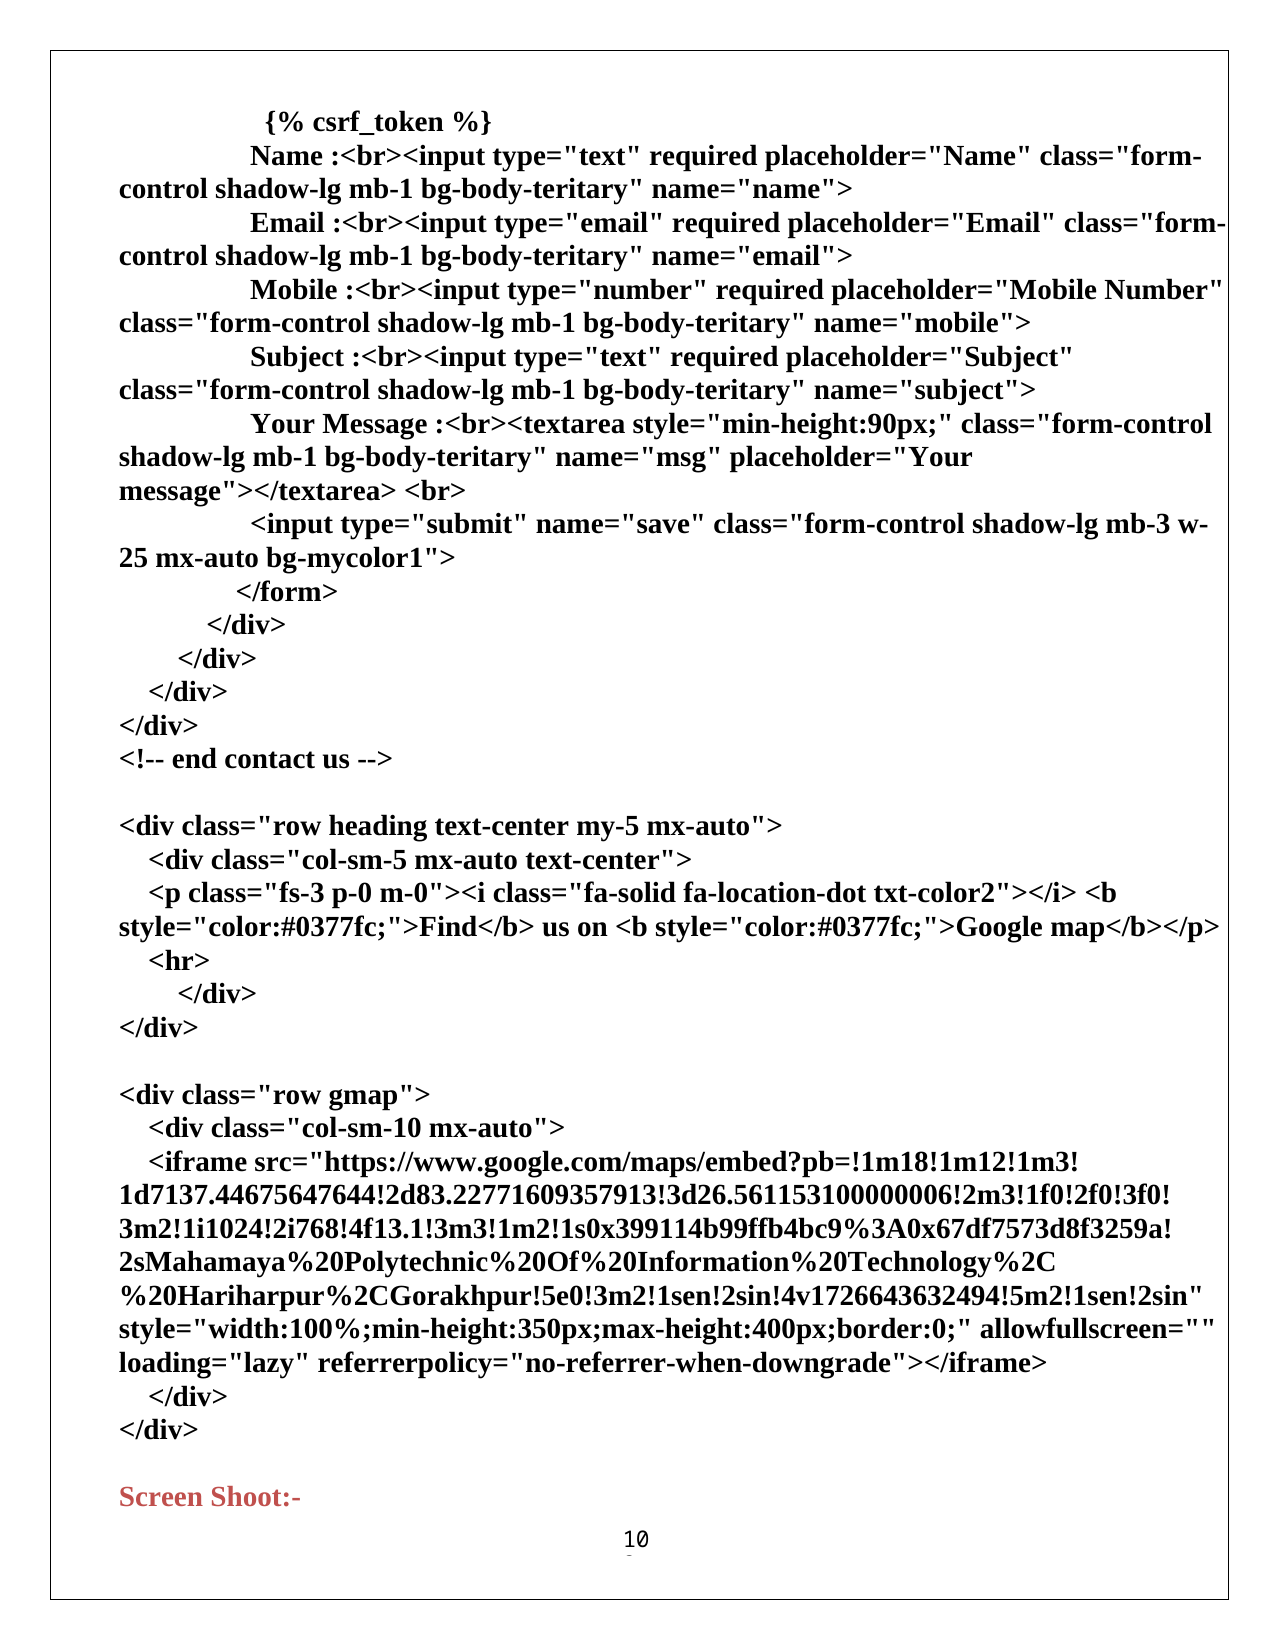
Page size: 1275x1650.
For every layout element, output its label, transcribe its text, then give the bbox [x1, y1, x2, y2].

text Screen Shoot:- [119, 1479, 1228, 1513]
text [119, 104, 1228, 1446]
